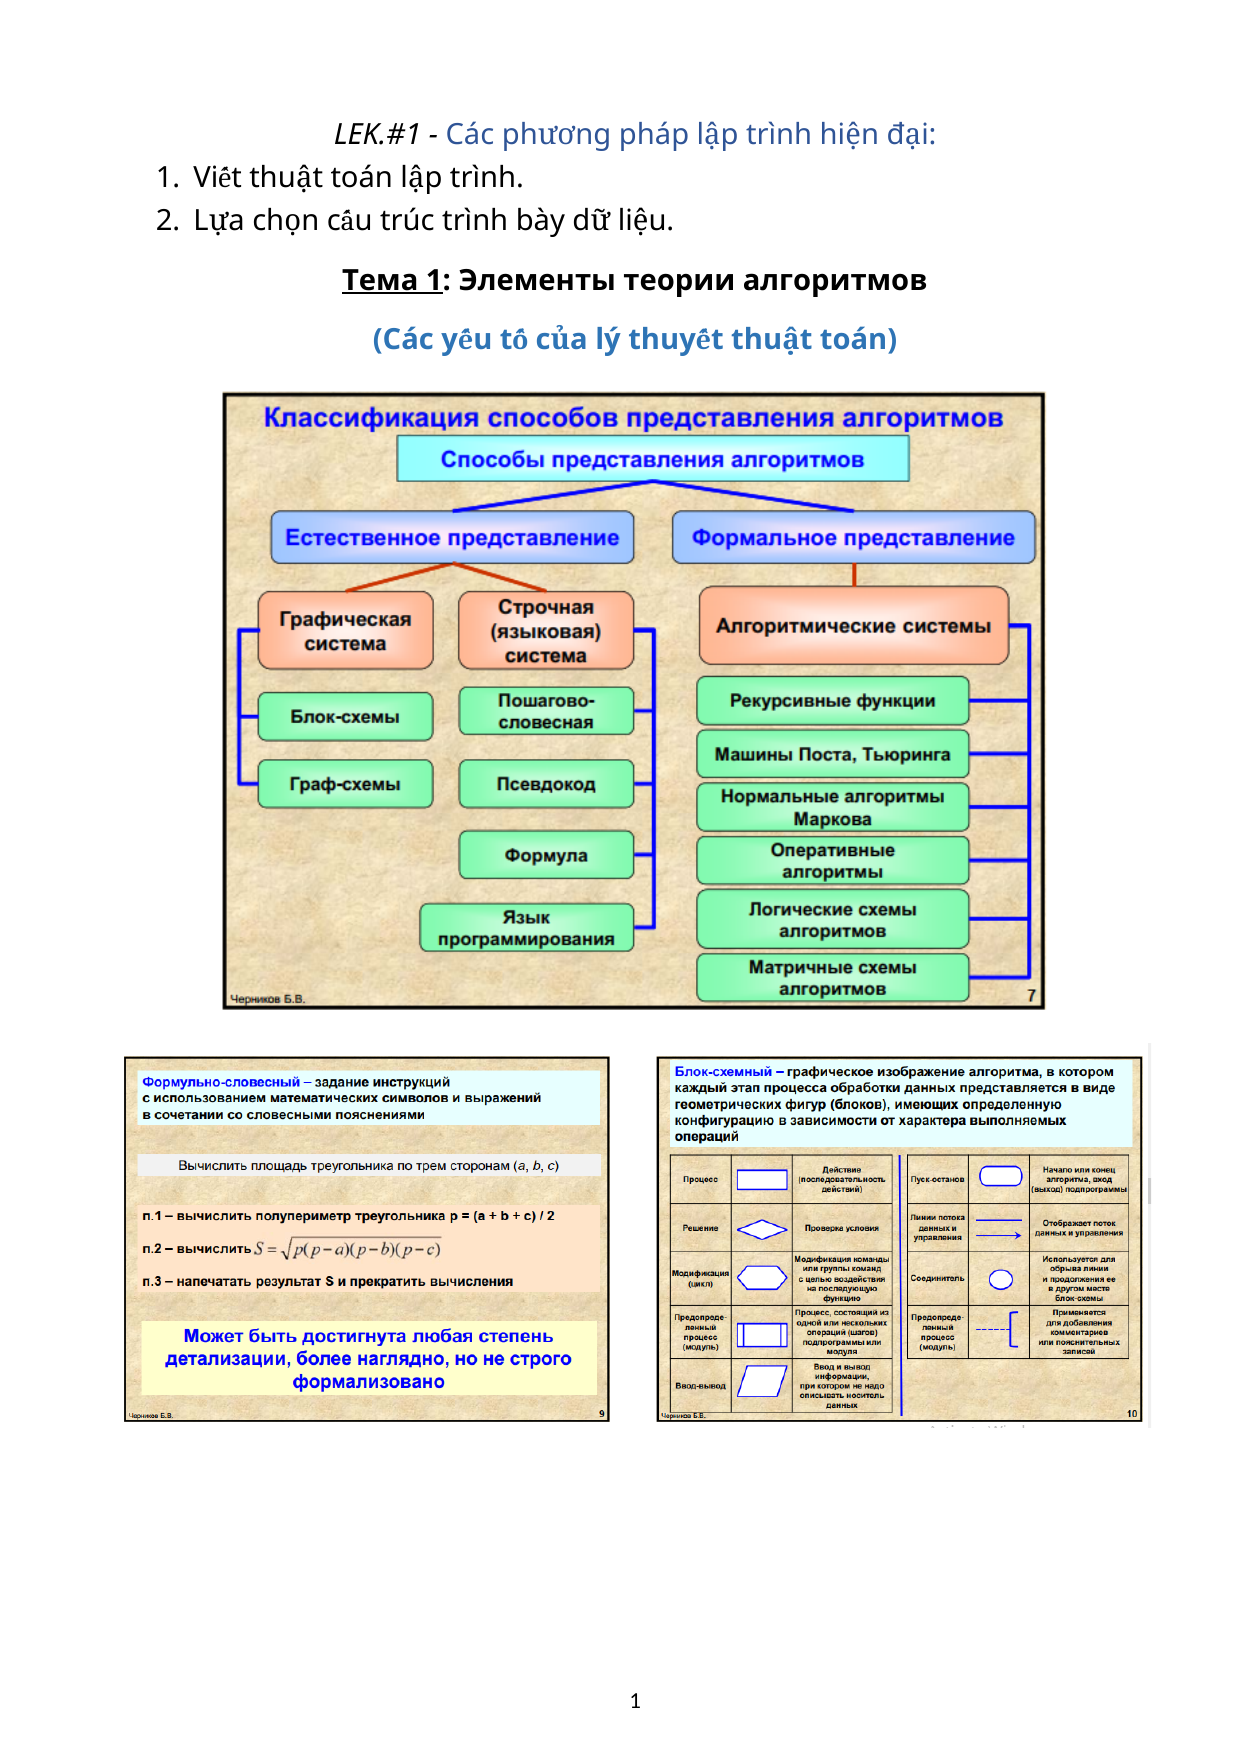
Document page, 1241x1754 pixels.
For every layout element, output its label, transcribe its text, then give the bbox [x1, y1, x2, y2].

picture [212, 377, 1057, 1026]
list Lựa chọn cấu trúc trình bày dữ liệu. [156, 199, 1152, 239]
picture [118, 1043, 1152, 1428]
text Тема 1: Элементы теории алгоритмов [118, 259, 1152, 298]
list Viết thuật toán lập trình. [156, 156, 1152, 196]
subtitle LEK.#1 - Các phương pháp lập trình hiện đại: [118, 114, 1152, 153]
text (Các yếu tố của lý thuyết thuật toán) [118, 318, 1152, 358]
